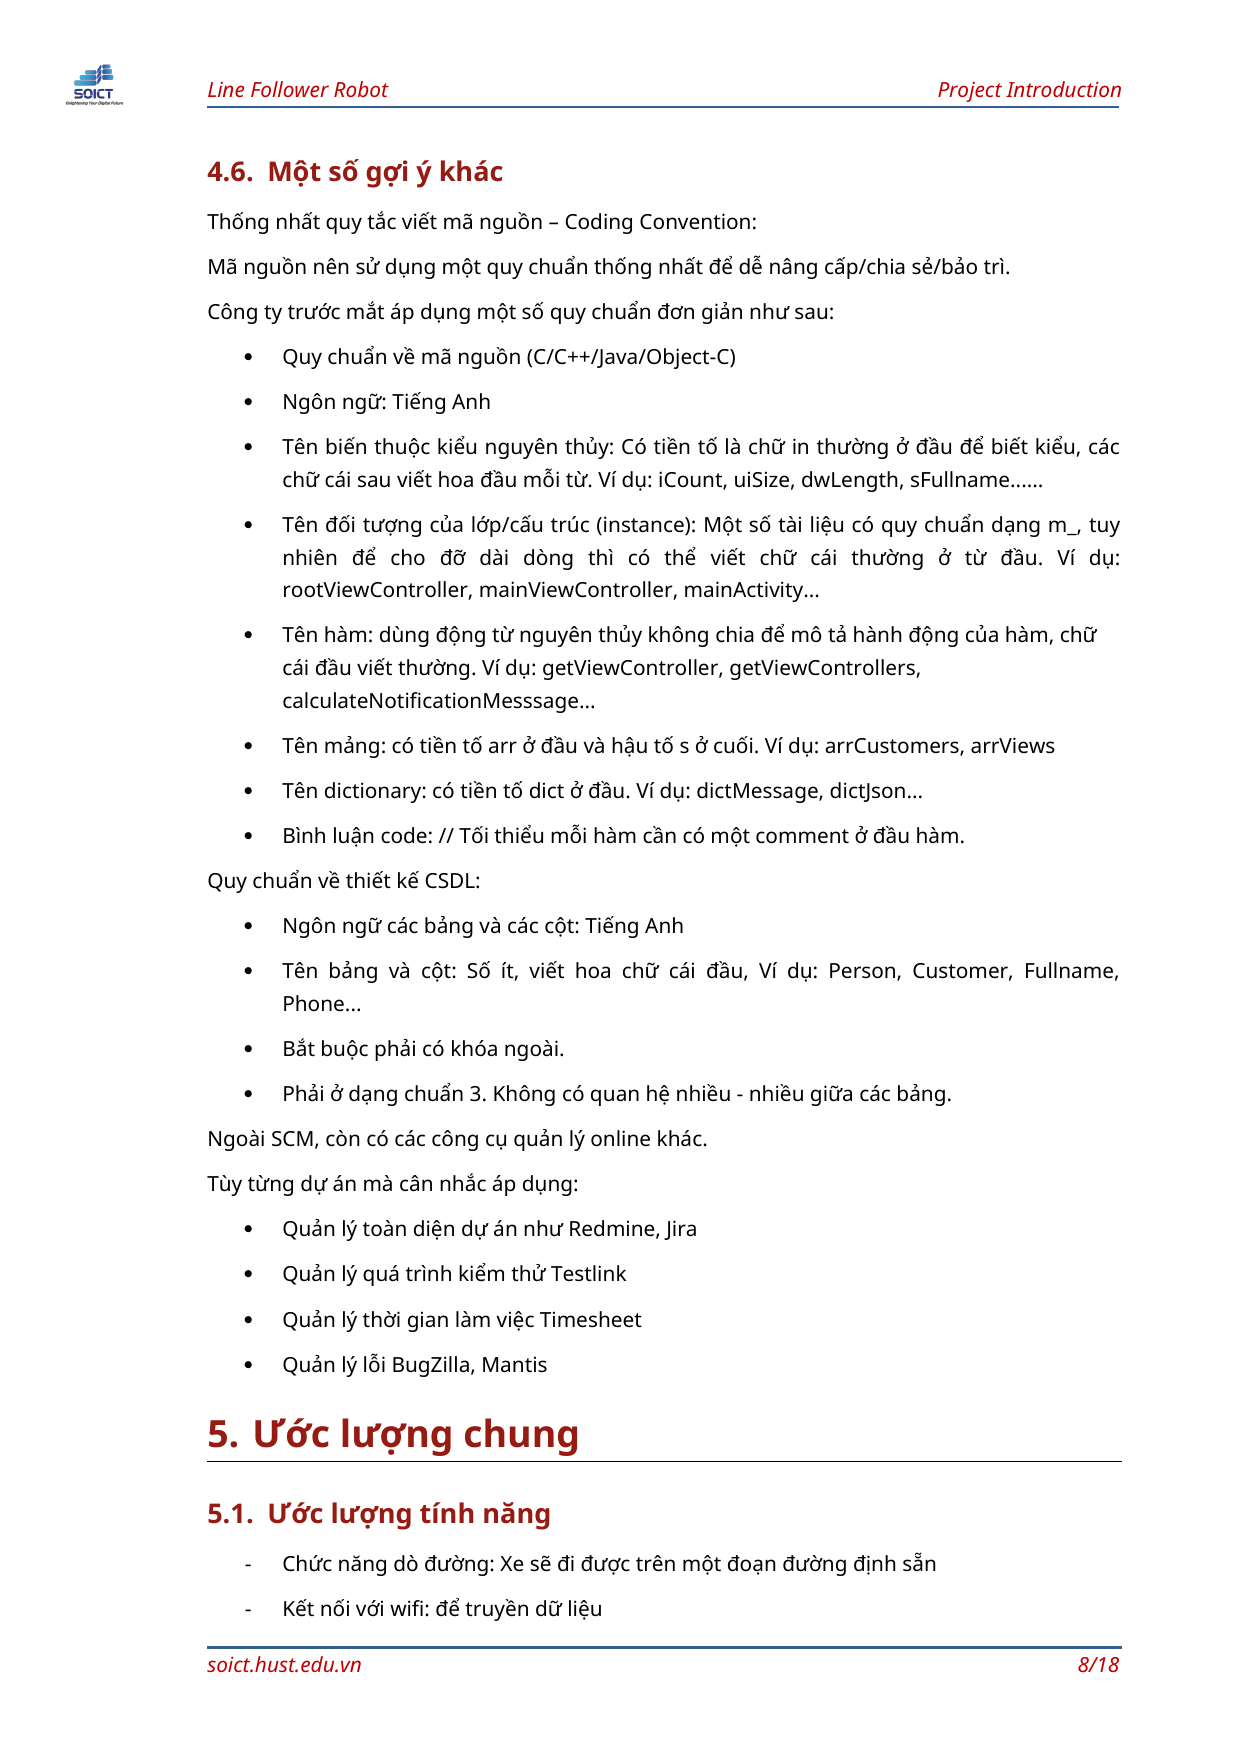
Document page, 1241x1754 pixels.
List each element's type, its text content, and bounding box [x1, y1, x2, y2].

list Ngôn ngữ các bảng và các cột: Tiếng Anh [244, 911, 1122, 940]
text Mã nguồn nên sử dụng một quy chuẩn thống nhất để dễ nâng cấp/chia sẻ/bảo trì. [207, 252, 1122, 281]
list Tên mảng: có tiền tố arr ở đầu và hậu tố s ở cuối. Ví dụ: arrCustomers, arrViews [244, 731, 1122, 759]
subtitle Ước lượng chung [207, 1407, 1122, 1461]
text Quy chuẩn về thiết kế CSDL: [207, 866, 1122, 894]
subtitle Một số gợi ý khác [207, 152, 1122, 189]
text Tùy từng dự án mà cân nhắc áp dụng: [207, 1169, 1122, 1198]
picture [59, 61, 131, 109]
list Quản lý quá trình kiểm thử Testlink [244, 1259, 1122, 1288]
list Quản lý toàn diện dự án như Redmine, Jira [244, 1214, 1122, 1243]
list Phải ở dạng chuẩn 3. Không có quan hệ nhiều - nhiều giữa các bảng. [244, 1079, 1122, 1108]
list Bình luận code: // Tối thiểu mỗi hàm cần có một comment ở đầu hàm. [244, 821, 1122, 849]
subtitle Ước lượng tính năng [207, 1494, 1122, 1531]
list Quản lý thời gian làm việc Timesheet [244, 1305, 1122, 1333]
list Ngôn ngữ: Tiếng Anh [244, 387, 1122, 416]
list Tên hàm: dùng động từ nguyên thủy không chia để mô tả hành động của hàm, chữ cái đầu viết thường. Ví dụ: getViewController, getViewControllers, calculateNotificationMesssage... [244, 621, 1122, 714]
text Công ty trước mắt áp dụng một số quy chuẩn đơn giản như sau: [207, 297, 1122, 326]
list Tên bảng và cột: Số ít, viết hoa chữ cái đầu, Ví dụ: Person, Customer, Fullname, Phone... [244, 956, 1122, 1017]
list Quy chuẩn về mã nguồn (C/C++/Java/Object-C) [244, 342, 1122, 371]
text Ngoài SCM, còn có các công cụ quản lý online khác. [207, 1124, 1122, 1153]
list Bắt buộc phải có khóa ngoài. [244, 1034, 1122, 1062]
list Tên biến thuộc kiểu nguyên thủy: Có tiền tố là chữ in thường ở đầu để biết kiểu, các chữ cái sau viết hoa đầu mỗi từ. Ví dụ: iCount, uiSize, dwLength, sFullname...... [244, 432, 1122, 493]
list Kết nối với wifi: để truyền dữ liệu [244, 1594, 1122, 1623]
list Quản lý lỗi BugZilla, Mantis [244, 1350, 1122, 1378]
list Tên dictionary: có tiền tố dict ở đầu. Ví dụ: dictMessage, dictJson... [244, 776, 1122, 804]
list Tên đối tượng của lớp/cấu trúc (instance): Một số tài liệu có quy chuẩn dạng m_, tuy nhiên để cho đỡ dài dòng thì có thể viết chữ cái thường ở từ đầu. Ví dụ: rootViewController, mainViewController, mainActivity... [244, 510, 1122, 604]
text Thống nhất quy tắc viết mã nguồn – Coding Convention: [207, 207, 1122, 235]
list Chức năng dò đường: Xe sẽ đi được trên một đoạn đường định sẵn [244, 1549, 1122, 1577]
